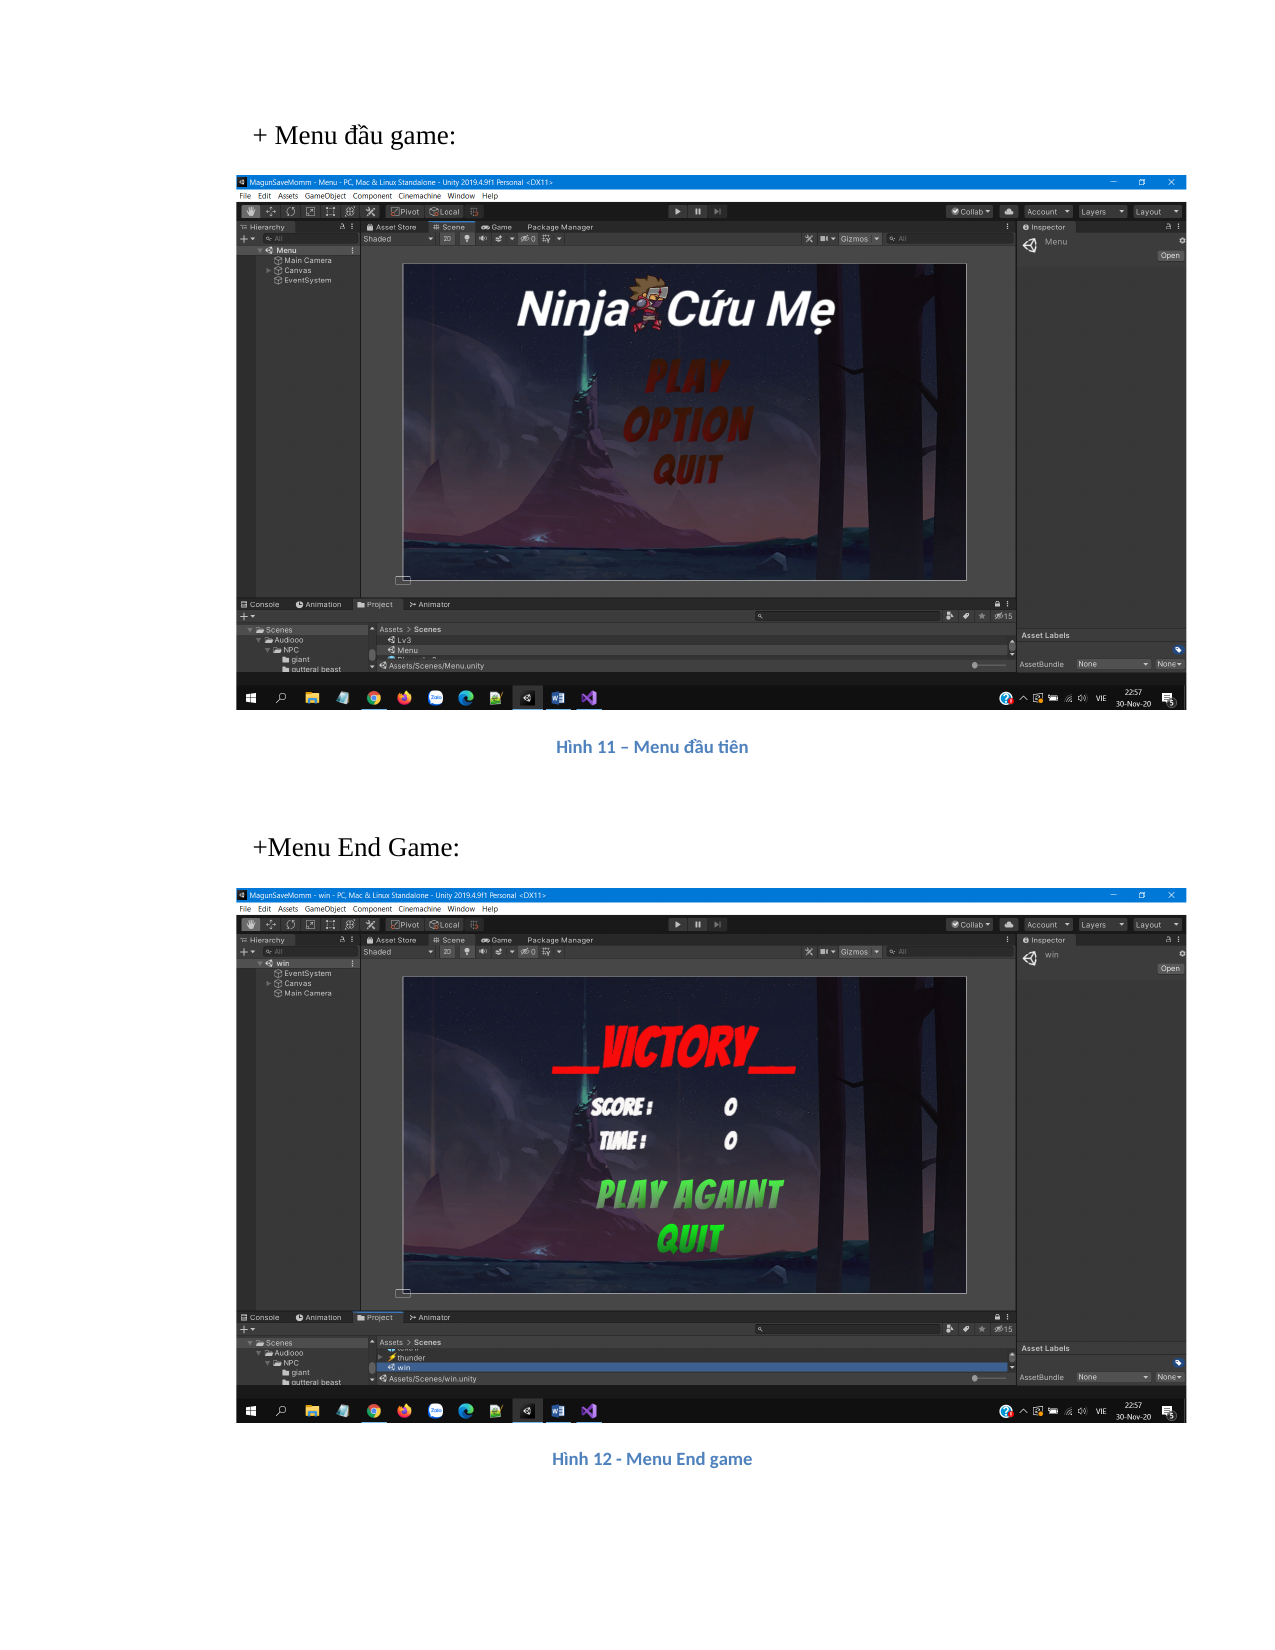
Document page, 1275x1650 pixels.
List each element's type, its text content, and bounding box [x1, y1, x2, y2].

text +Menu End Game: [177, 832, 1127, 863]
text + Menu đầu game: [177, 119, 1127, 150]
picture [236, 888, 1187, 1423]
picture [236, 175, 1187, 710]
